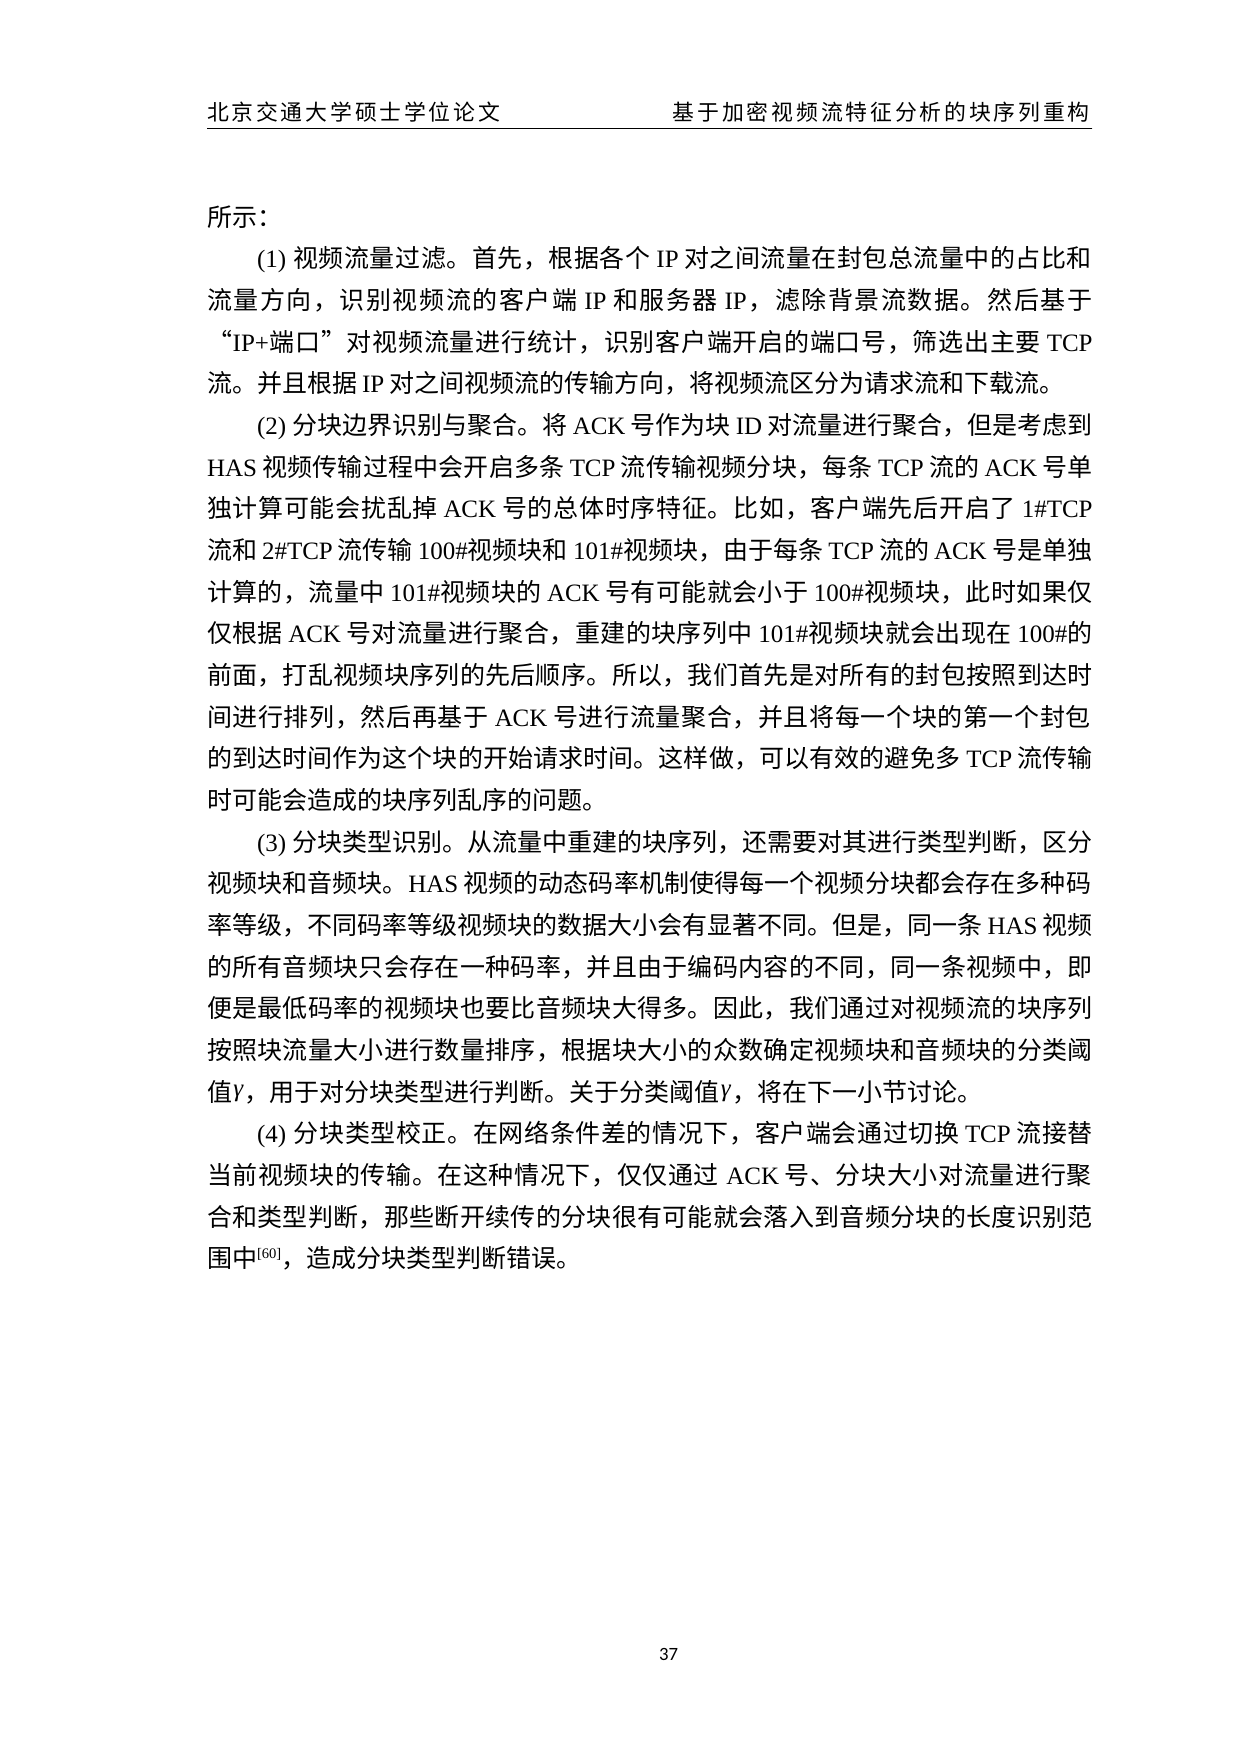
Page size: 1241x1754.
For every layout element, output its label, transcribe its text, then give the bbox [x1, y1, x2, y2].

text (1) 视频流量过滤。首先，根据各个IP对之间流量在封包总流量中的占比和流量方向，识别视频流的客户端IP和服务器IP，滤除背景流数据。然后基于“IP+端口”对视频流量进行统计，识别客户端开启的端口号，筛选出主要TCP流。并且根据IP对之间视频流的传输方向，将视频流区分为请求流和下载流。 [207, 234, 1092, 401]
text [207, 193, 1092, 234]
text (2) 分块边界识别与聚合。将ACK号作为块ID对流量进行聚合，但是考虑到HAS视频传输过程中会开启多条TCP流传输视频分块，每条TCP流的ACK号单独计算可能会扰乱掉ACK号的总体时序特征。比如，客户端先后开启了1#TCP流和2#TCP流传输100#视频块和101#视频块，由于每条TCP流的ACK号是单独计算的，流量中101#视频块的ACK号有可能就会小于100#视频块，此时如果仅仅根据ACK号对流量进行聚合，重建的块序列中101#视频块就会出现在100#的前面，打乱视频块序列的先后顺序。所以，我们首先是对所有的封包按照到达时间进行排列，然后再基于ACK号进行流量聚合，并且将每一个块的第一个封包的到达时间作为这个块的开始请求时间。这样做，可以有效的避免多TCP流传输时可能会造成的块序列乱序的问题。 [207, 401, 1092, 818]
text (3) 分块类型识别。从流量中重建的块序列，还需要对其进行类型判断，区分视频块和音频块。HAS视频的动态码率机制使得每一个视频分块都会存在多种码率等级，不同码率等级视频块的数据大小会有显著不同。但是，同一条HAS视频的所有音频块只会存在一种码率，并且由于编码内容的不同，同一条视频中，即便是最低码率的视频块也要比音频块大得多。因此，我们通过对视频流的块序列按照块流量大小进行数量排序，根据块大小的众数确定视频块和音频块的分类阈值，用于对分块类型进行判断。关于分类阈值，将在下一小节讨论。 [207, 818, 1092, 1109]
text (4) 分块类型校正。在网络条件差的情况下，客户端会通过切换TCP流接替当前视频块的传输。在这种情况下，仅仅通过ACK号、分块大小对流量进行聚合和类型判断，那些断开续传的分块很有可能就会落入到音频分块的长度识别范围中[60]，造成分块类型判断错误。 [207, 1109, 1092, 1276]
